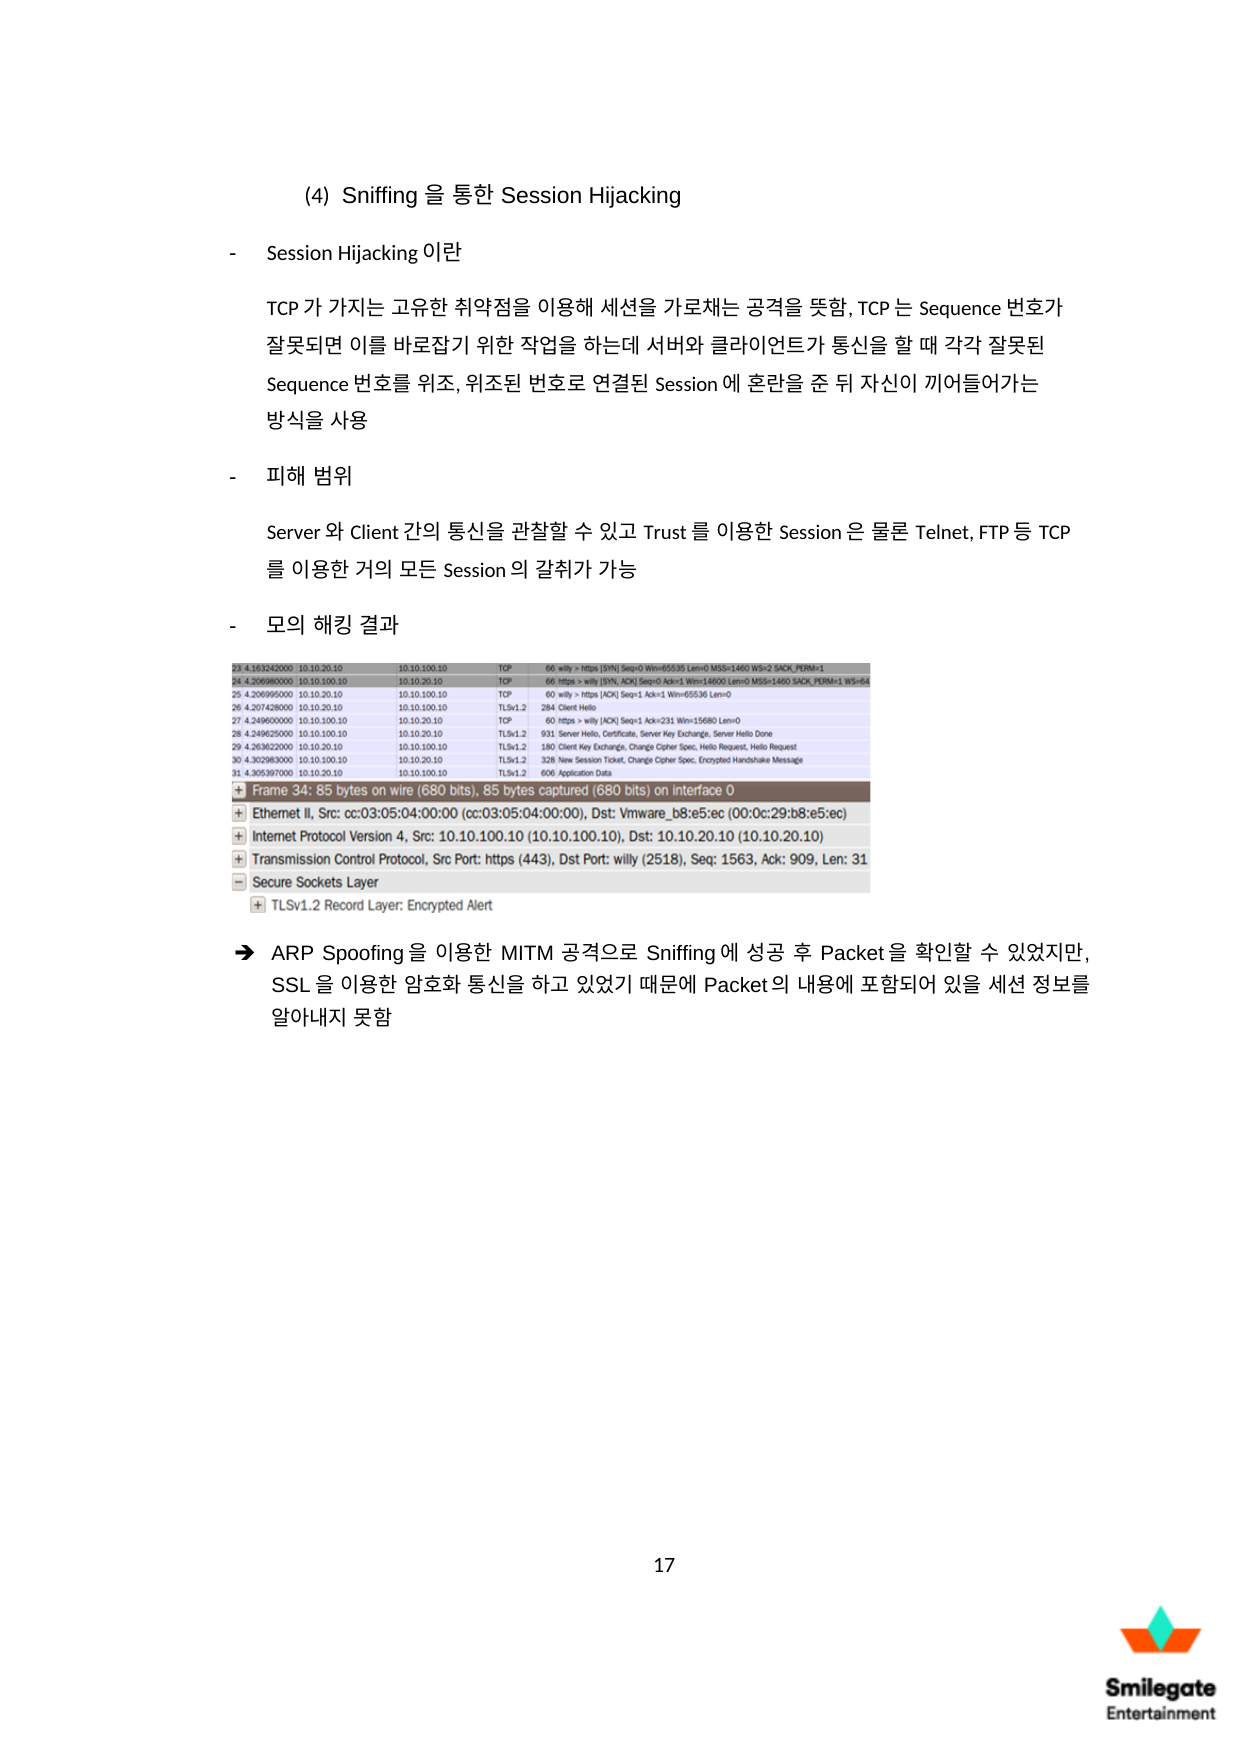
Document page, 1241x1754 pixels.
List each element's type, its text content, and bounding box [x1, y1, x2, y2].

picture [1090, 1604, 1228, 1733]
list Server와 Client간의 통신을 관찰할 수 있고 Trust를 이용한 Session은 물론 Telnet, FTP등 TCP를 이용한 거의 모든 Session의 갈취가 가능 [267, 516, 1090, 583]
list 모의 해킹 결과 [229, 608, 1090, 639]
list Session Hijacking이란 [229, 235, 1090, 267]
text TCP가 가지는 고유한 취약점을 이용해 세션을 가로채는 공격을 뜻함, TCP는 Sequence 번호가 잘못되면 이를 바로잡기 위한 작업을 하는데 서버와 클라이언트가 통신을 할 때 각각 잘못된 Sequence 번호를 위조, 위조된 번호로 연결된 Session에 혼란을 준 뒤 자신이 끼어들어가는 방식을 사용 [267, 292, 1090, 435]
picture [231, 663, 871, 913]
list Sniffing 을 통한 Session Hijacking [304, 177, 1090, 210]
list 피해 범위 [229, 459, 1090, 491]
list ARP Spoofing을 이용한 MITM 공격으로 Sniffing에 성공 후 Packet을 확인할 수 있었지만, SSL을 이용한 암호화 통신을 하고 있었기 때문에 Packet의 내용에 포함되어 있을 세션 정보를 알아내지 못함 [234, 936, 1090, 1031]
